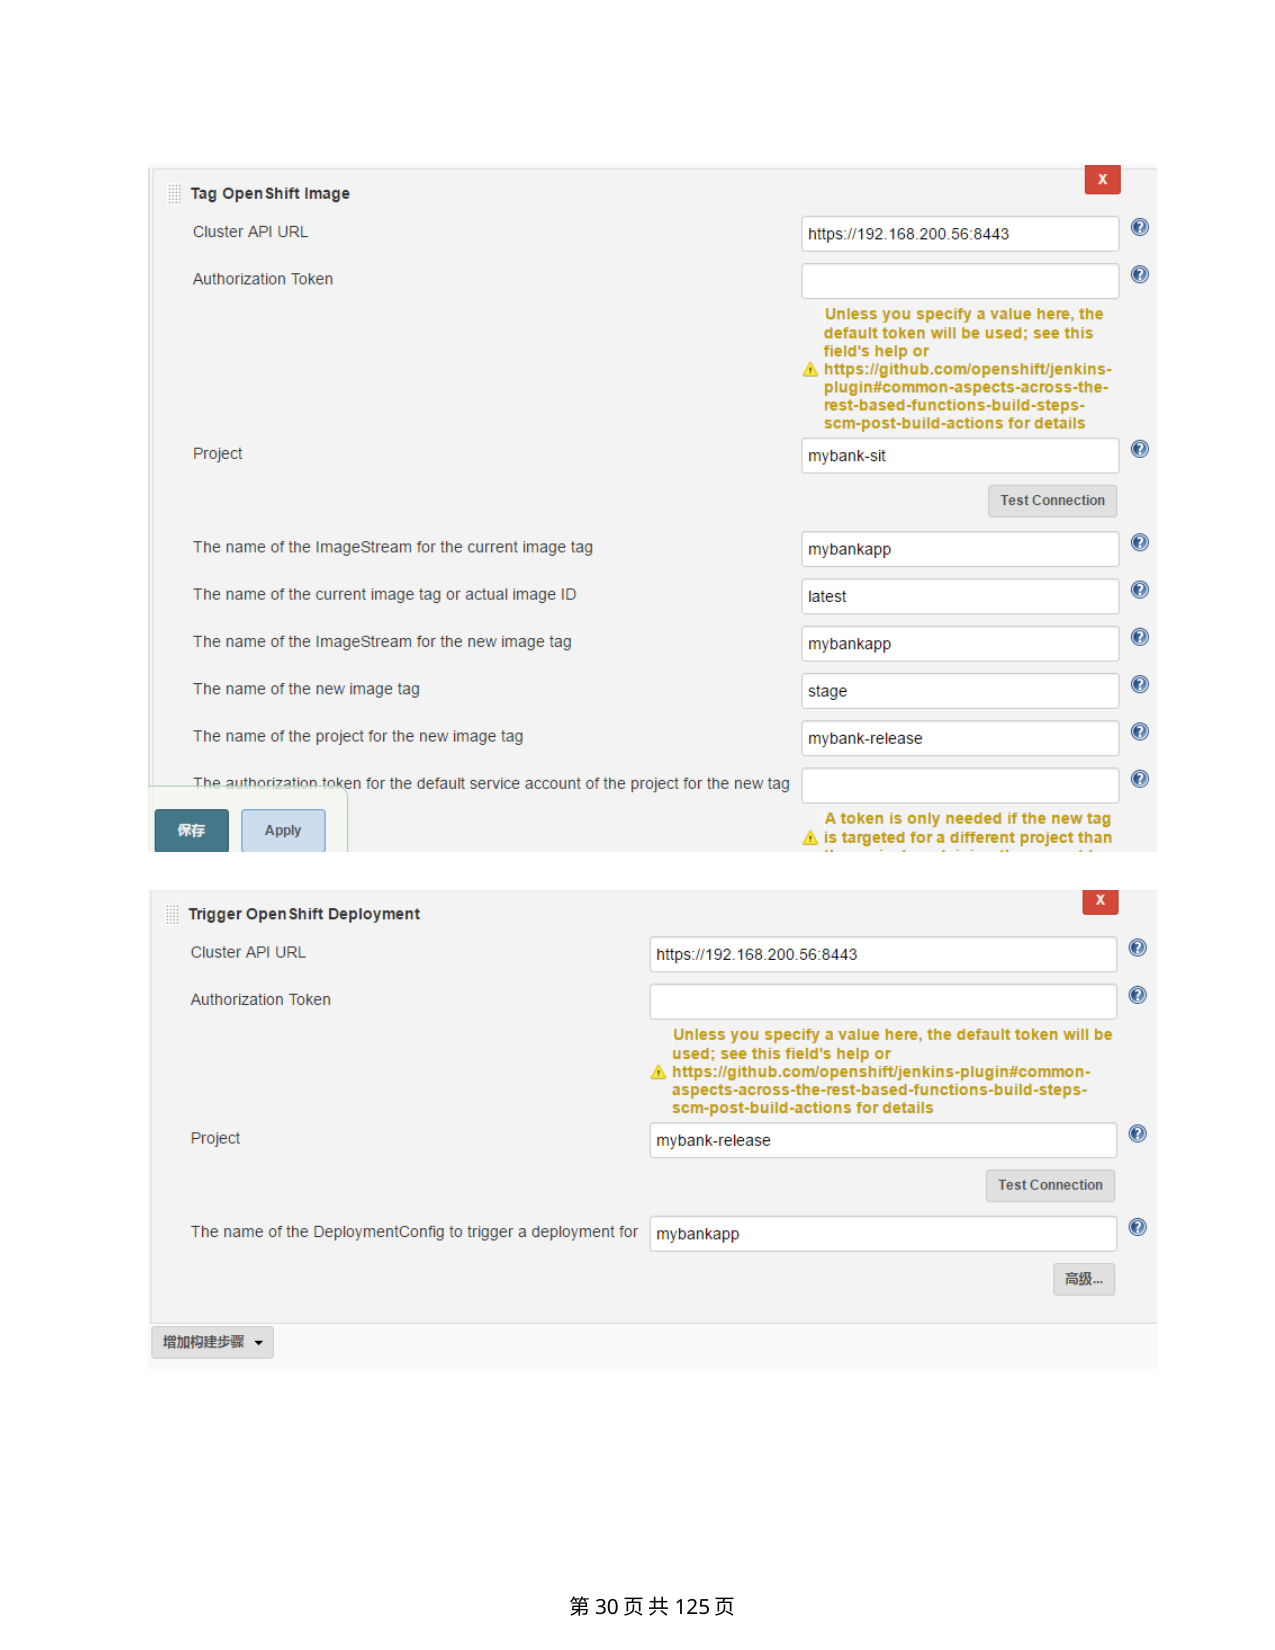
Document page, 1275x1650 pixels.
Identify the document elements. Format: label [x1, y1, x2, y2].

picture [148, 890, 1158, 1369]
picture [148, 164, 1158, 852]
